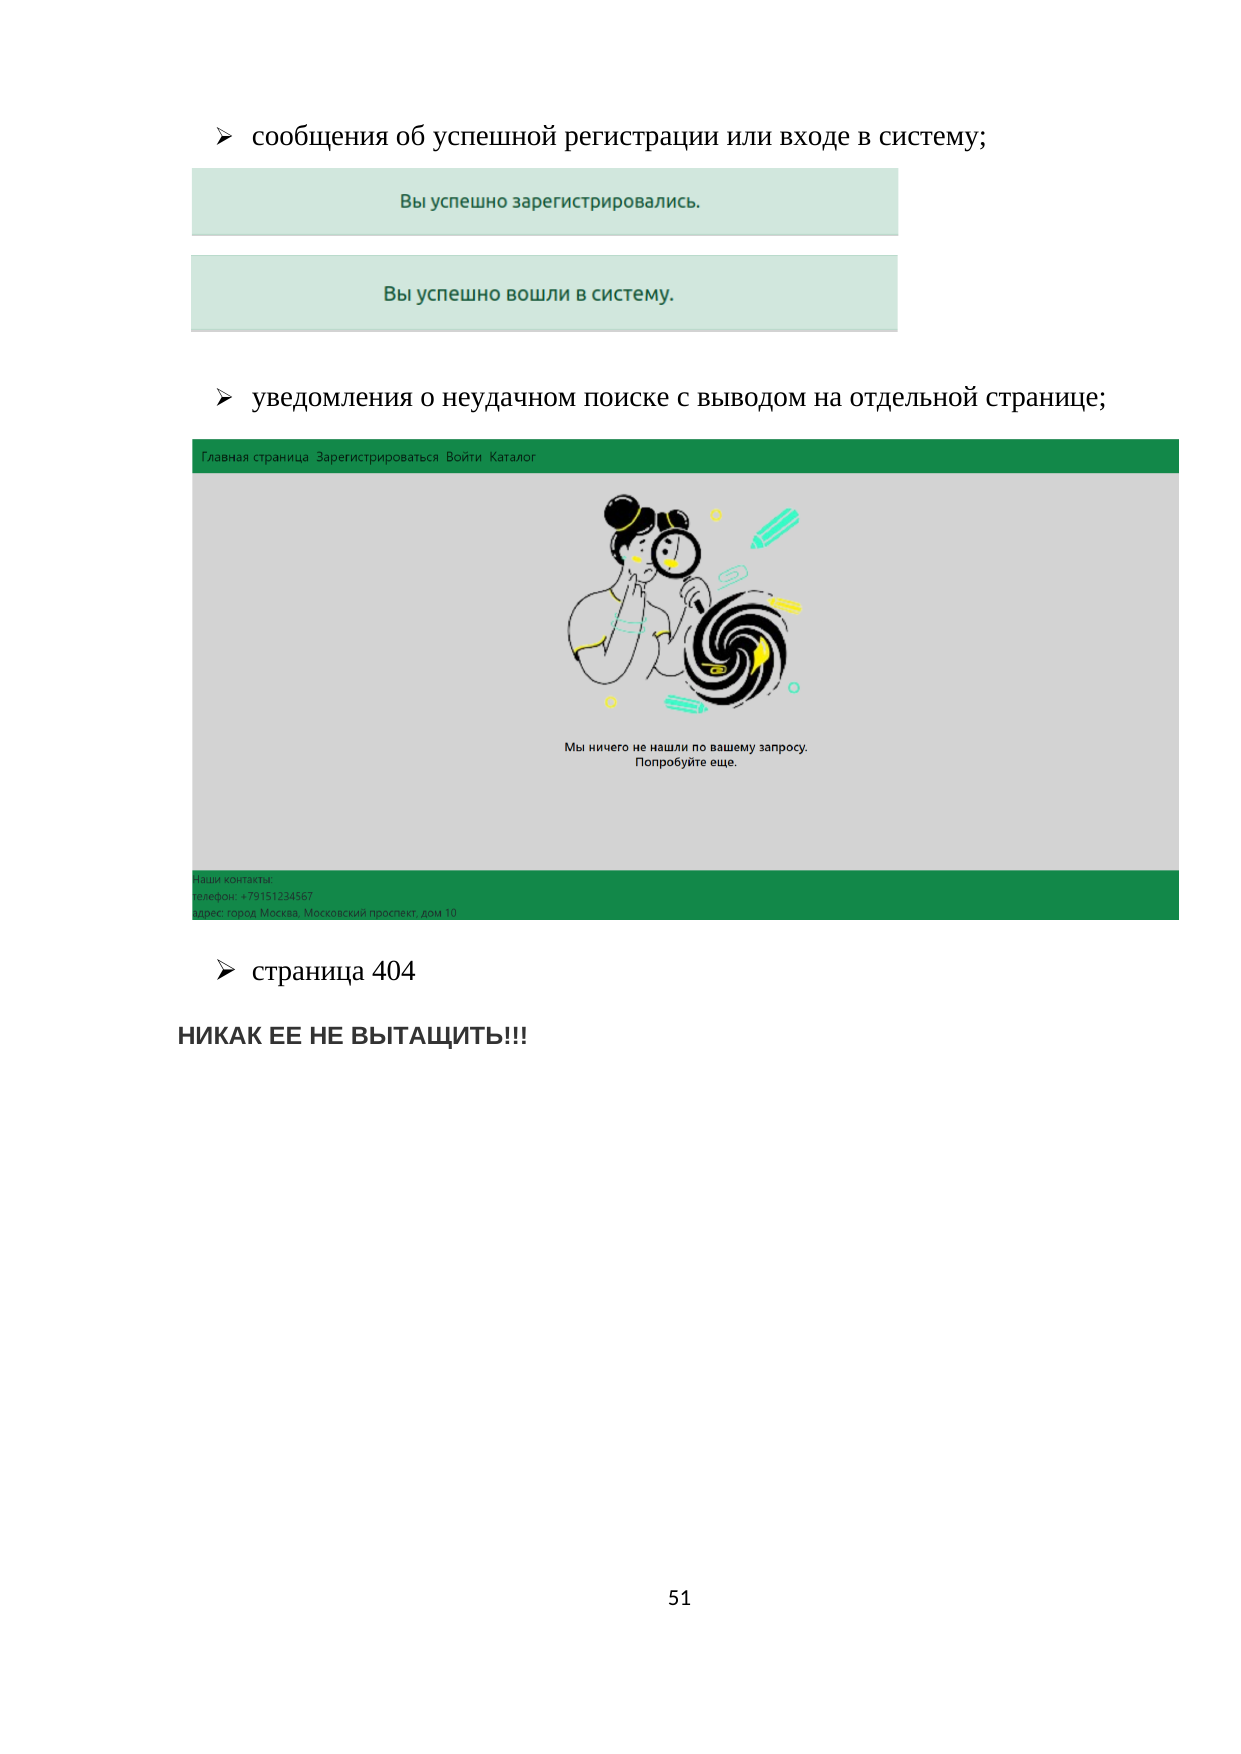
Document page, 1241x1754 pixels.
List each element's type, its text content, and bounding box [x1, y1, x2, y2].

text НИКАК ЕЕ НЕ ВЫТАЩИТЬ!!! [177, 1021, 1181, 1049]
picture [191, 255, 898, 332]
picture [192, 437, 1179, 920]
list сообщения об успешной регистрации или входе в систему; [214, 118, 1181, 152]
list уведомления о неудачном поиске с выводом на отдельной странице; [214, 379, 1181, 413]
list страница 404 [214, 953, 1181, 987]
picture [191, 168, 899, 236]
